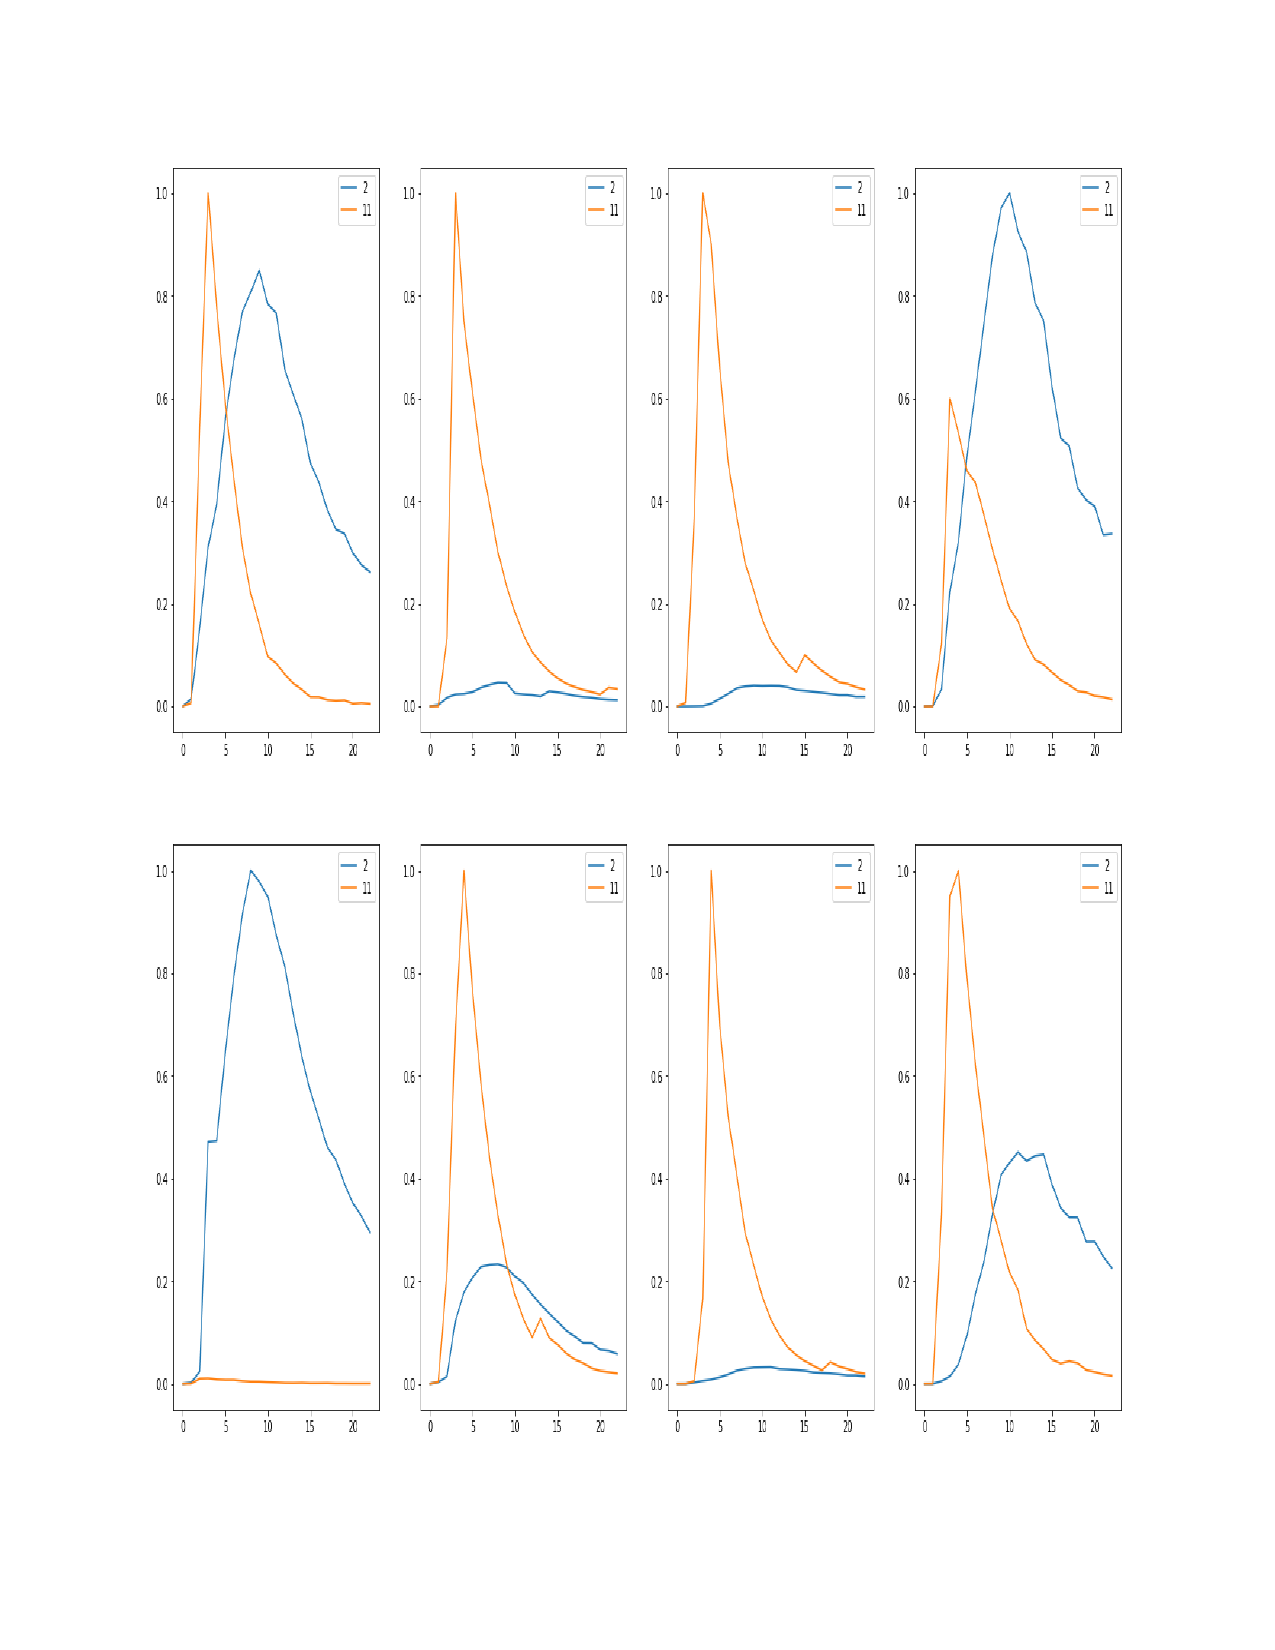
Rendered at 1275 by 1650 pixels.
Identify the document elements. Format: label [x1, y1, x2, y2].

picture [150, 158, 1125, 1446]
